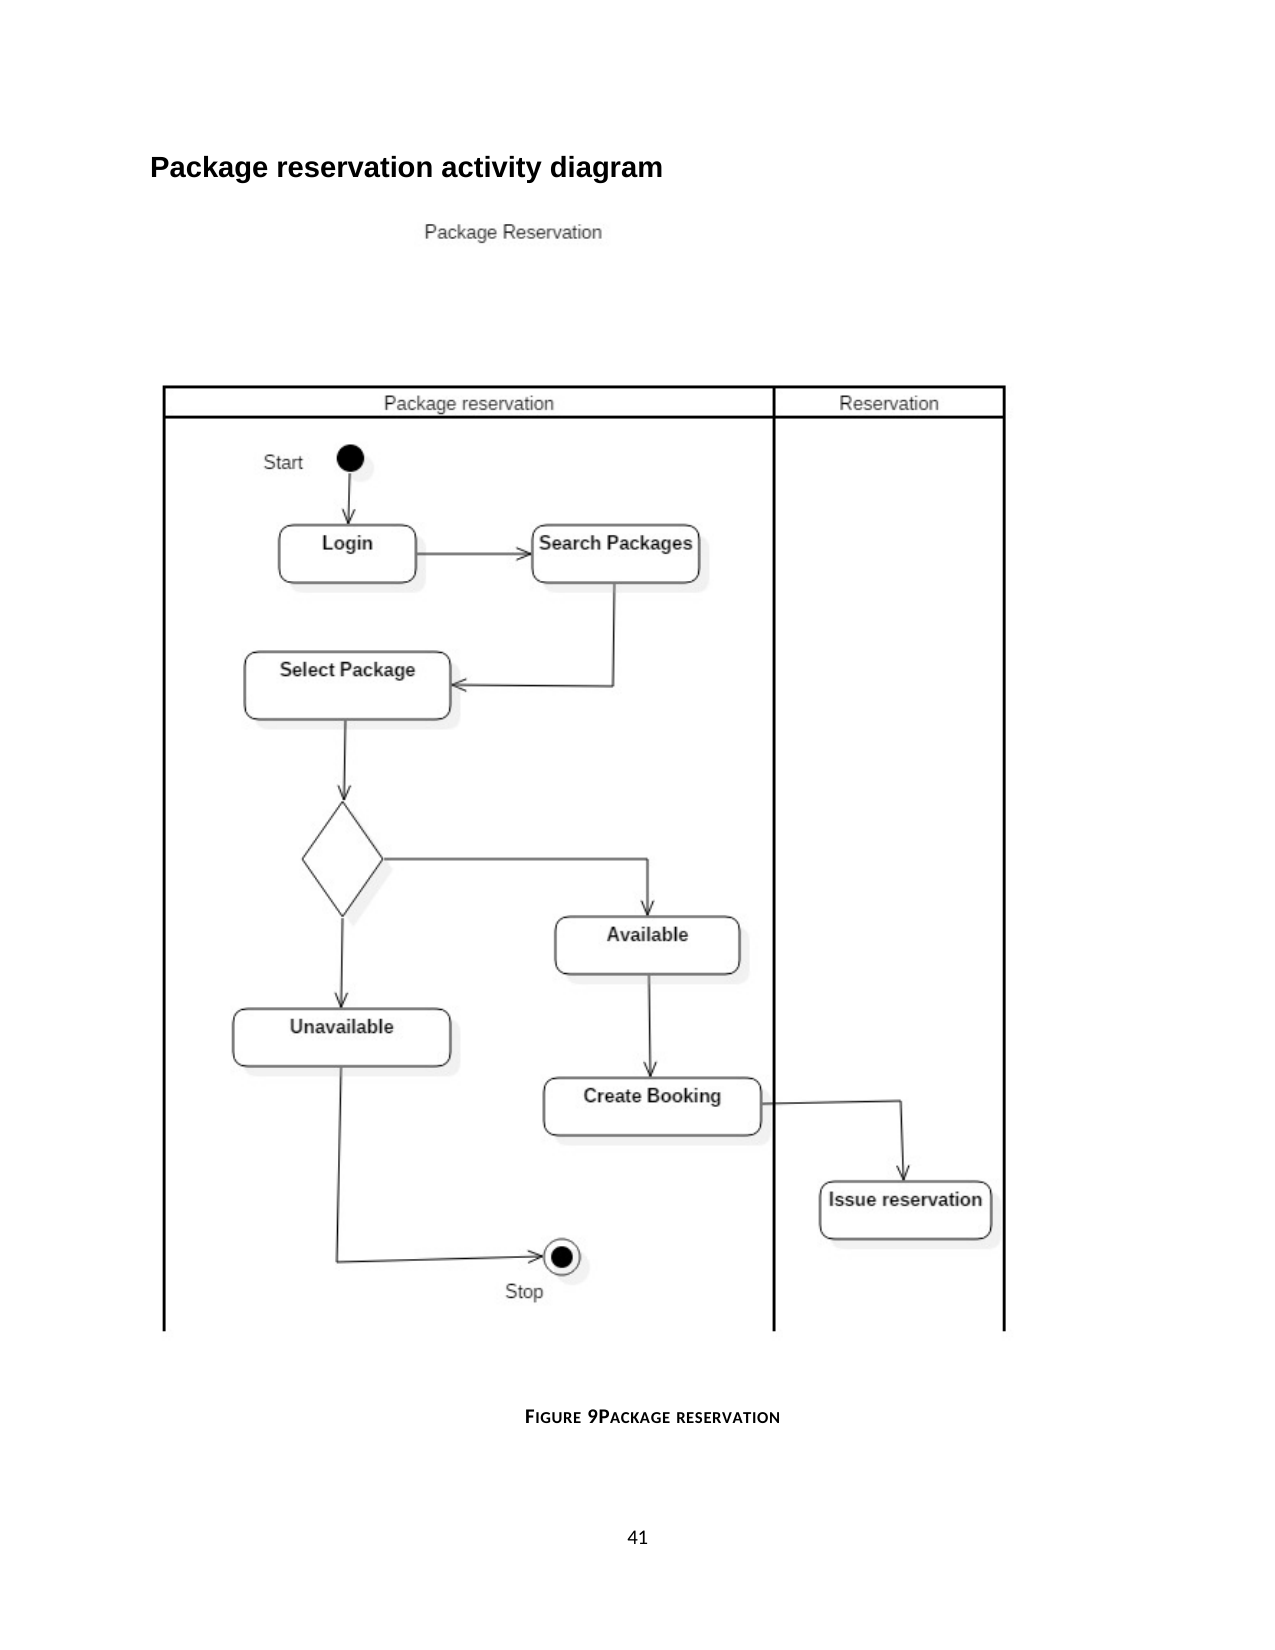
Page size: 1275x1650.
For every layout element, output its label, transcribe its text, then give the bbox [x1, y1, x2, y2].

picture [150, 200, 1062, 1389]
text Figure 9Package reservation [450, 1403, 1125, 1429]
subtitle Package reservation activity diagram [150, 150, 1125, 183]
